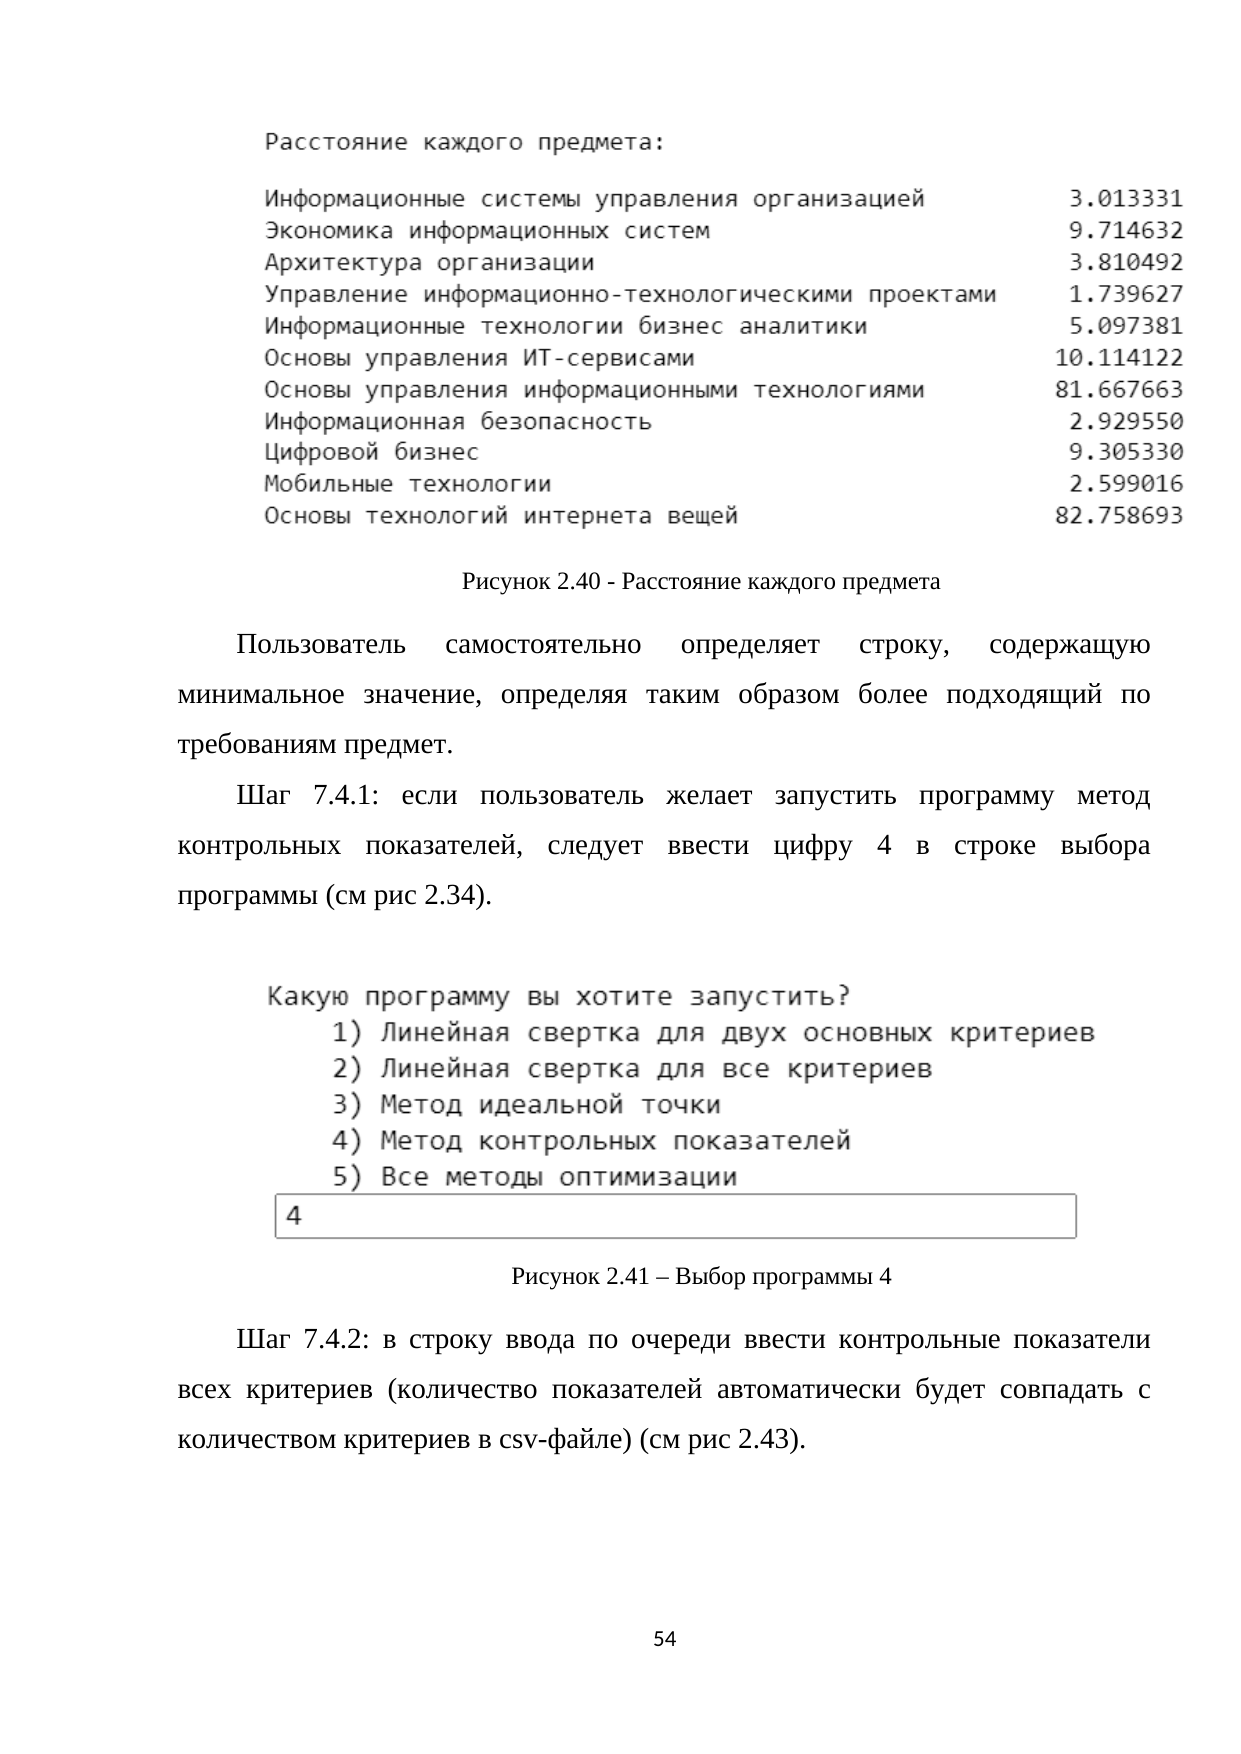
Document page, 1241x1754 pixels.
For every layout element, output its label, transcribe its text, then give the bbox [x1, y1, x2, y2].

text Пользователь самостоятельно определяет строку, содержащую минимальное значение, определяя таким образом более подходящий по требованиям предмет. [177, 626, 1152, 760]
picture [251, 118, 1226, 536]
text Рисунок 2.41 – Выбор программы 4 [177, 1261, 1152, 1290]
text Шаг 7.4.2: в строку ввода по очереди ввести контрольные показатели всех критериев (количество показателей автоматически будет совпадать с количеством критериев в csv-файле) (см рис 2.43). [177, 1321, 1152, 1455]
text Рисунок 2.40 - Расстояние каждого предмета [177, 566, 1152, 595]
picture [236, 978, 1157, 1247]
text Шаг 7.4.1: если пользователь желает запустить программу метод контрольных показателей, следует ввести цифру 4 в строке выбора программы (см рис 2.34). [177, 777, 1152, 911]
